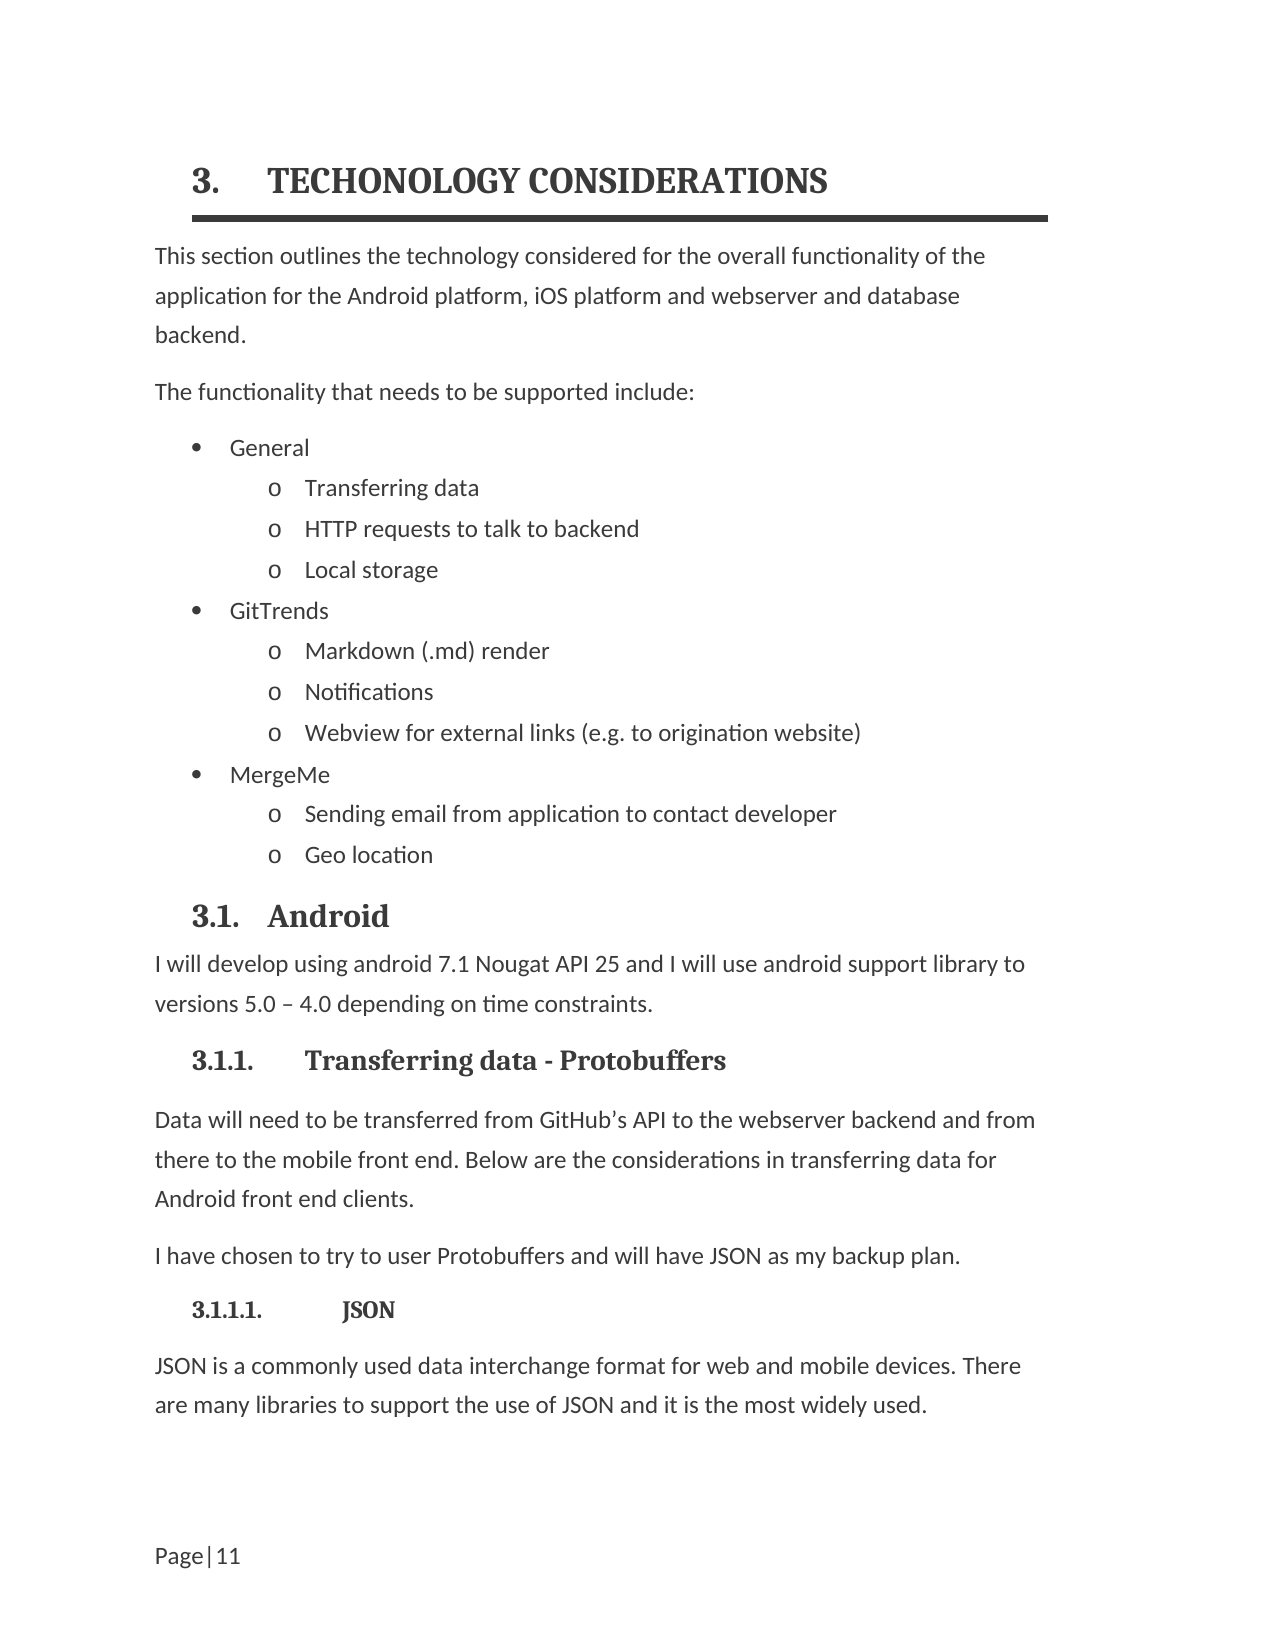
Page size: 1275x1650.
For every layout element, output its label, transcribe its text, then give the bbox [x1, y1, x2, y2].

list Sending email from application to contact developer [267, 798, 1048, 830]
list HTTP requests to talk to backend [267, 513, 1048, 545]
list Markdown (.md) render [267, 635, 1048, 667]
list MergeMe [192, 759, 1048, 789]
subtitle Transferring data - Protobuffers [192, 1044, 1048, 1078]
text This section outlines the technology considered for the overall functionality of the application for the Android platform, iOS platform and webserver and database backend. [154, 240, 1048, 350]
subtitle JSON [192, 1296, 1048, 1325]
text Data will need to be transferred from GitHub’s API to the webserver backend and from there to the mobile front end. Below are the considerations in transferring data for Android front end clients. [154, 1104, 1048, 1214]
list Notifications [267, 676, 1048, 708]
list Webview for external links (e.g. to origination website) [267, 717, 1048, 749]
list Geo location [267, 839, 1048, 871]
subtitle Android [192, 897, 1048, 936]
subtitle Techonology Considerations [192, 160, 1048, 215]
text I will develop using android 7.1 Nougat API 25 and I will use android support library to versions 5.0 – 4.0 depending on time constraints. [154, 948, 1048, 1018]
list General [192, 432, 1048, 463]
text JSON is a commonly used data interchange format for web and mobile devices. There are many libraries to support the use of JSON and it is the most widely used. [154, 1350, 1048, 1420]
list Local storage [267, 554, 1048, 586]
text I have chosen to try to user Protobuffers and will have JSON as my backup plan. [154, 1240, 1048, 1270]
list GitTrends [192, 595, 1048, 626]
text The functionality that needs to be supported include: [154, 376, 1048, 406]
list Transferring data [267, 472, 1048, 503]
